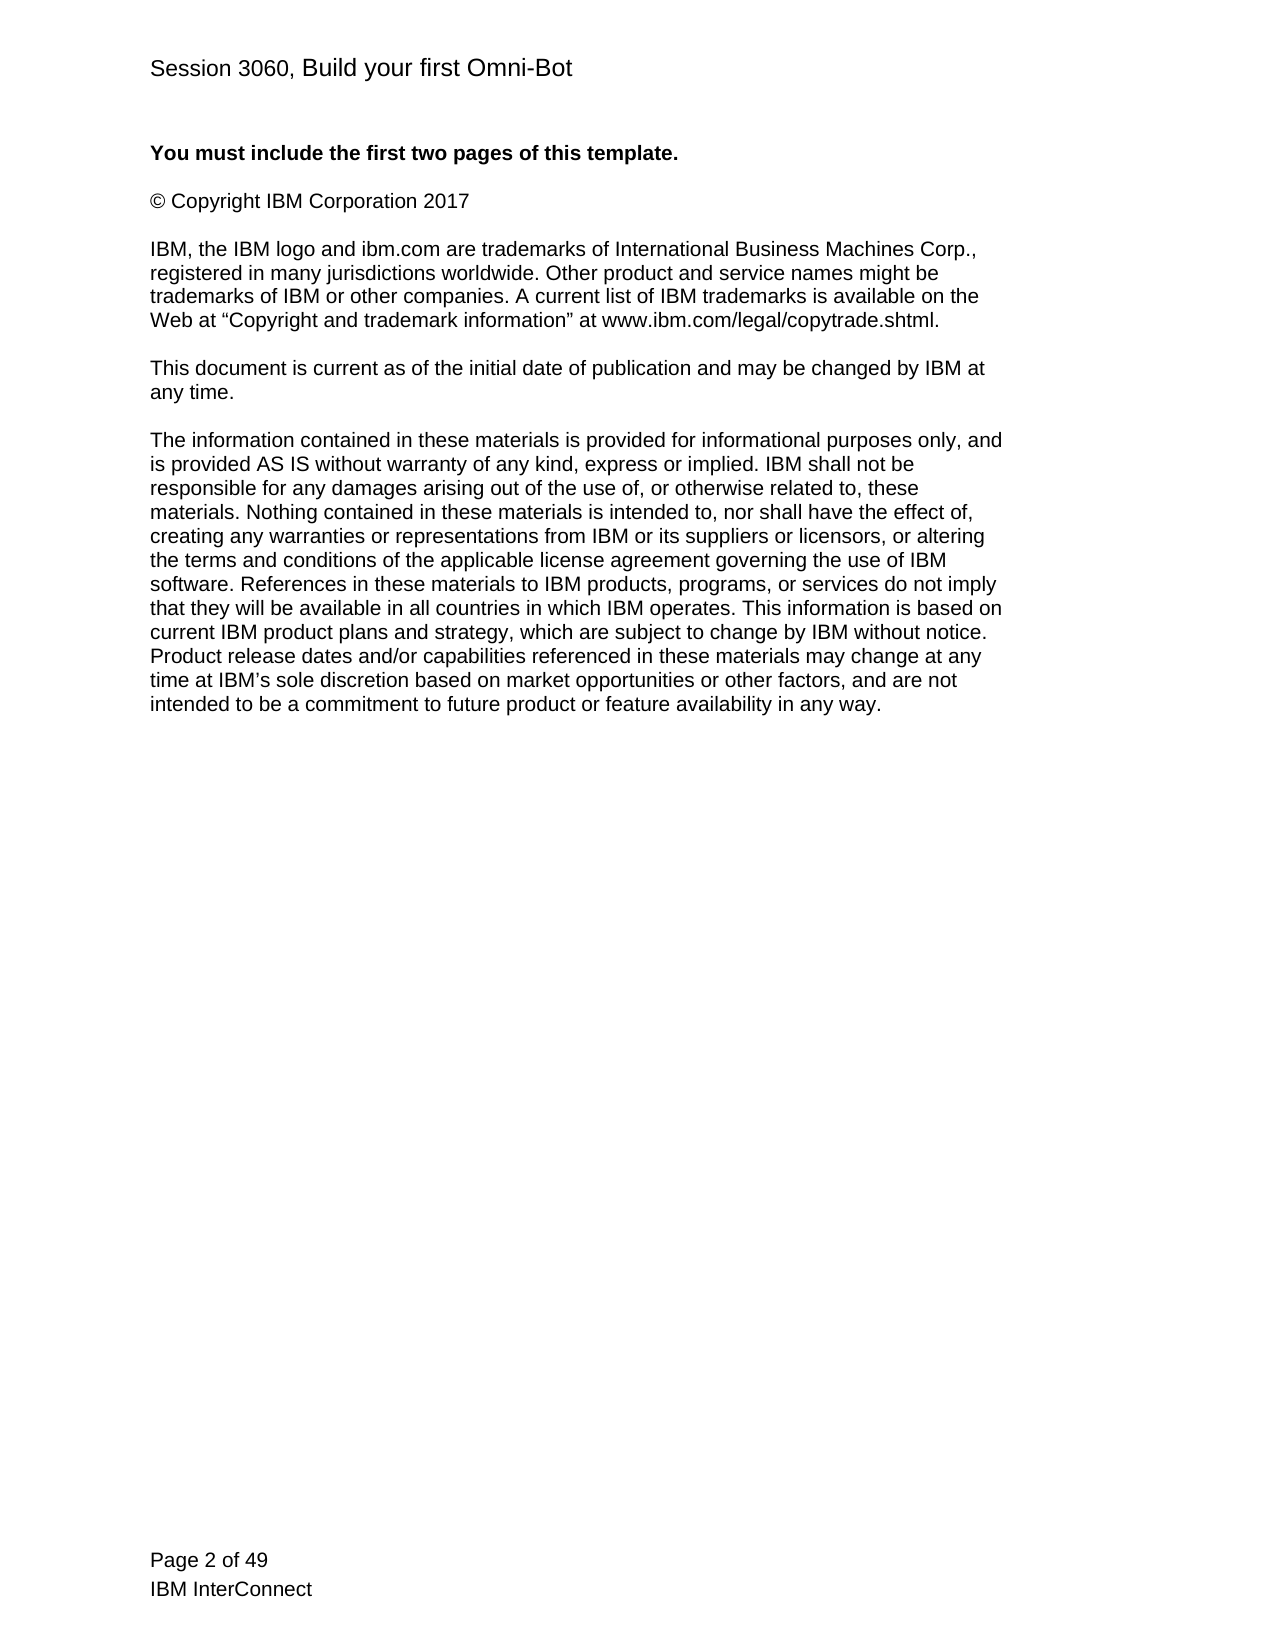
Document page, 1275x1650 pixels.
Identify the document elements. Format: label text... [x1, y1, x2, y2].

text This document is current as of the initial date of publication and may be changed by IBM at any time. [150, 356, 1012, 404]
text You must include the first two pages of this template. [150, 141, 1012, 164]
text IBM, the IBM logo and ibm.com are trademarks of International Business Machines Corp., registered in many jurisdictions worldwide. Other product and service names might be trademarks of IBM or other companies. A current list of IBM trademarks is available on the Web at “Copyright and trademark information” at www.ibm.com/legal/copytrade.shtml. [150, 236, 1012, 332]
text The information contained in these materials is provided for informational purposes only, and is provided AS IS without warranty of any kind, express or implied. IBM shall not be responsible for any damages arising out of the use of, or otherwise related to, these materials. Nothing contained in these materials is intended to, nor shall have the effect of, creating any warranties or representations from IBM or its suppliers or licensors, or altering the terms and conditions of the applicable license agreement governing the use of IBM software. References in these materials to IBM products, programs, or services do not imply that they will be available in all countries in which IBM operates. This information is based on current IBM product plans and strategy, which are subject to change by IBM without notice. Product release dates and/or capabilities referenced in these materials may change at any time at IBM’s sole discretion based on market opportunities or other factors, and are not intended to be a commitment to future product or feature availability in any way. [150, 428, 1012, 716]
text © Copyright IBM Corporation 2017 [150, 188, 1012, 212]
